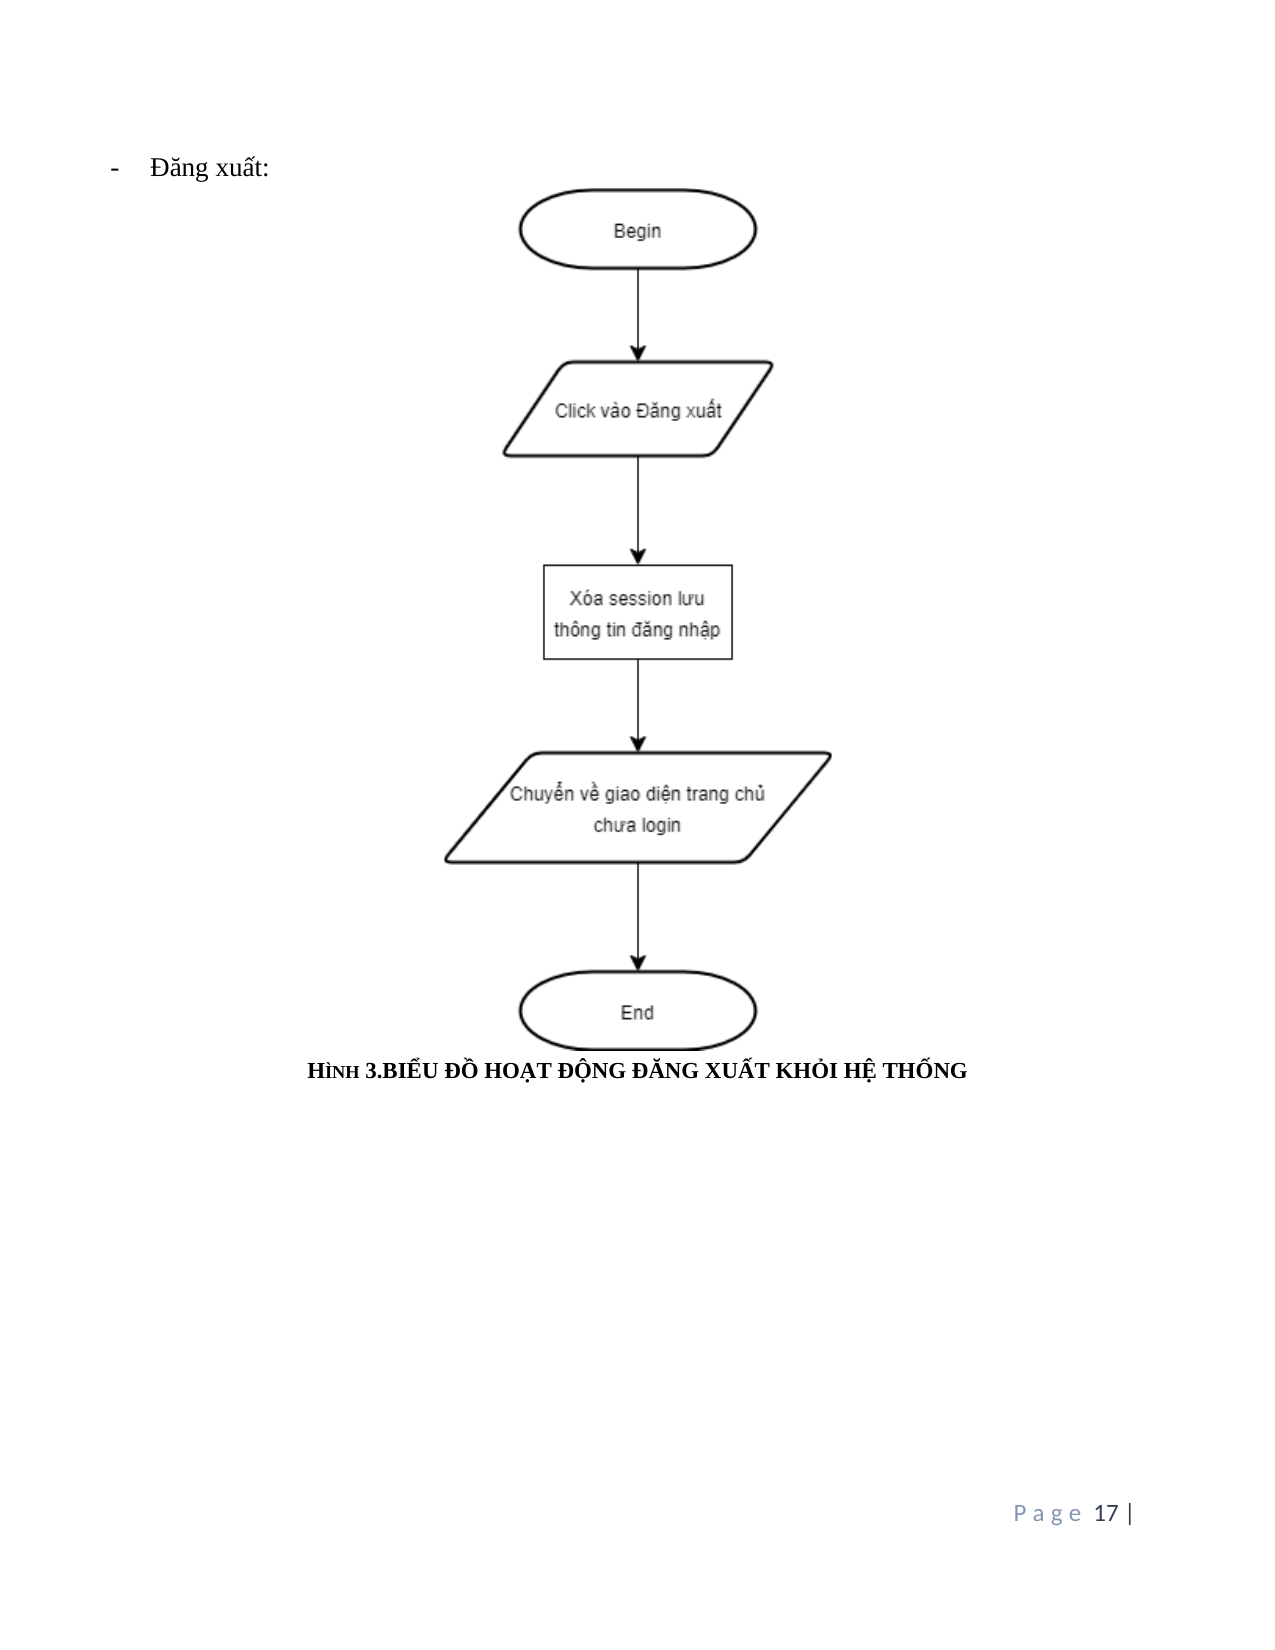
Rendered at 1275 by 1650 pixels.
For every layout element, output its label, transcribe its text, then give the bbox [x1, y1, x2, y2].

text Hình 3.BIỂU ĐỒ HOẠT ĐỘNG ĐĂNG XUẤT KHỎI HỆ THỐNG [112, 1057, 1162, 1083]
list Đăng xuất: [110, 151, 1162, 182]
picture [440, 188, 835, 1051]
